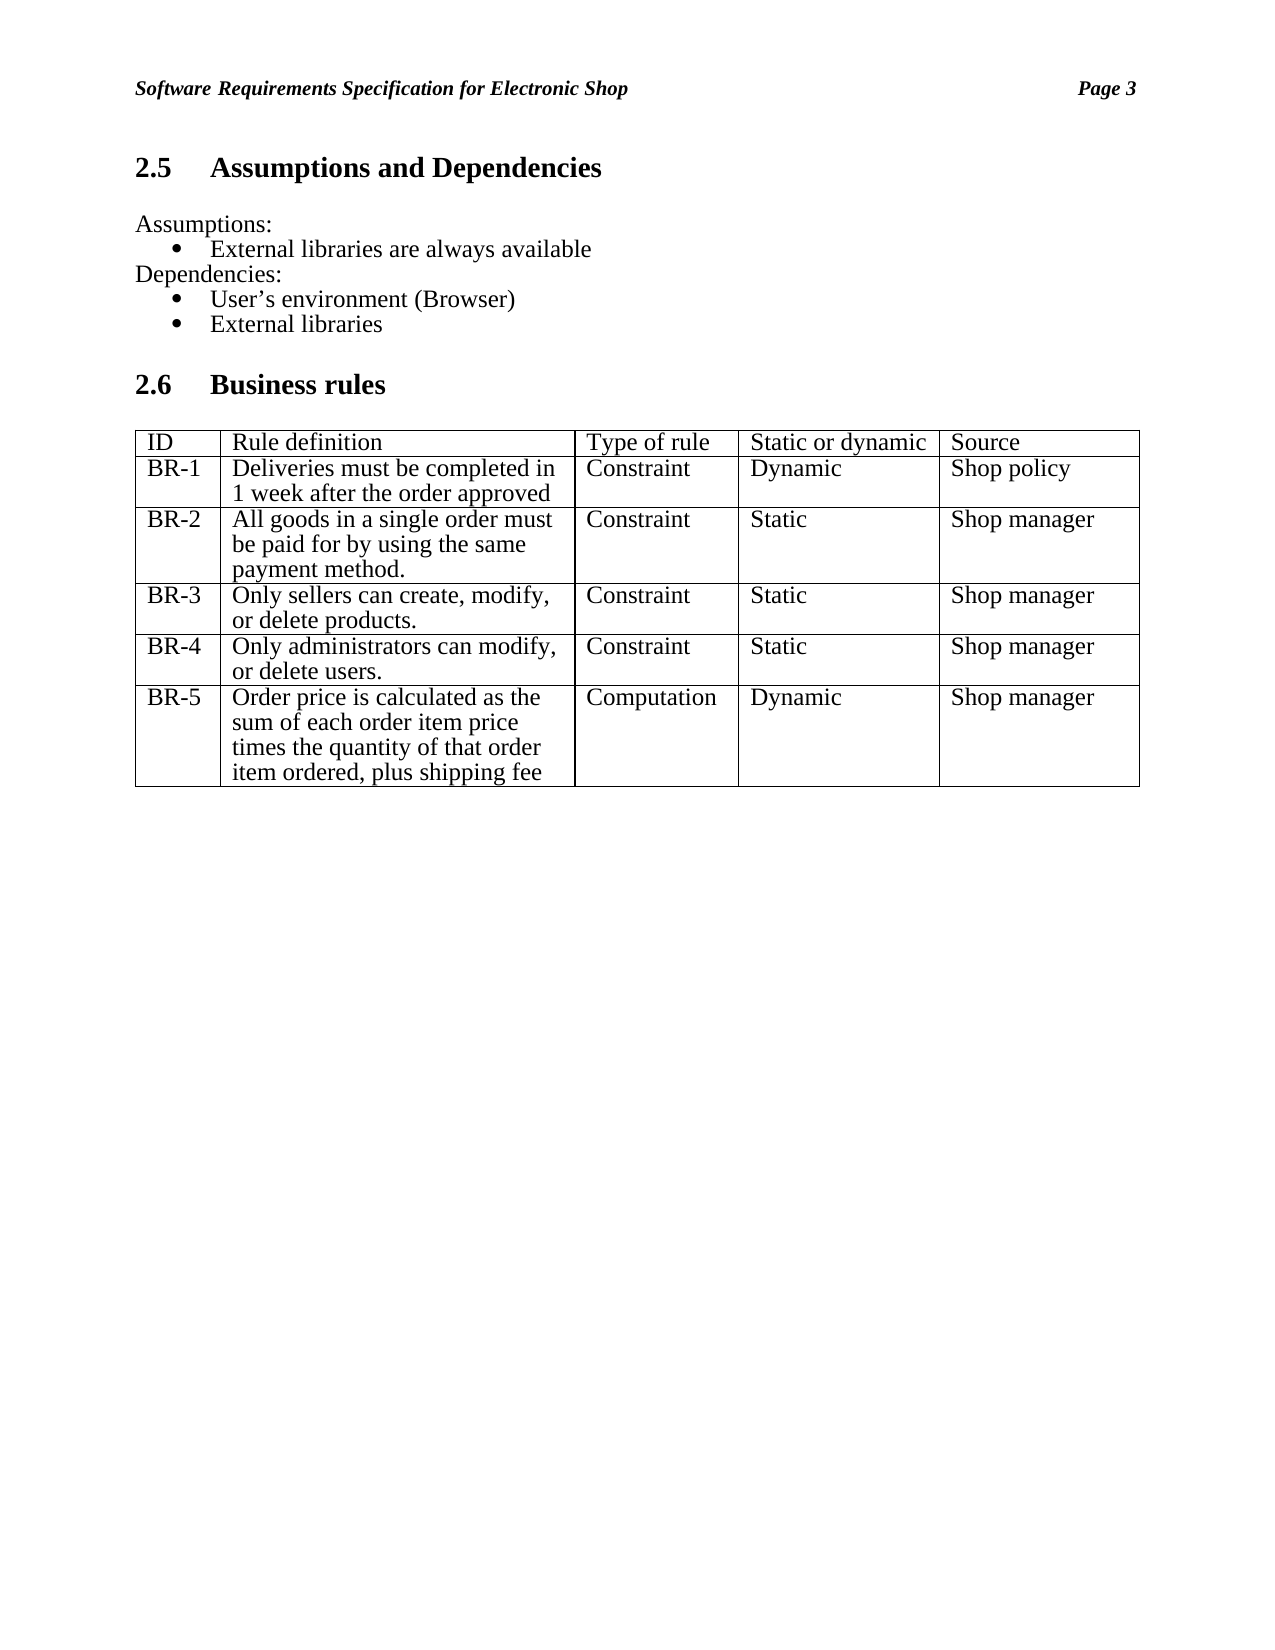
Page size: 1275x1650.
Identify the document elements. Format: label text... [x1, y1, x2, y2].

table_cell Constraint [576, 635, 738, 685]
table_cell BR-3 [136, 584, 220, 634]
table_header ID [136, 431, 220, 456]
table_cell Shop manager [940, 584, 1139, 634]
table_cell BR-5 [136, 686, 220, 786]
table_cell Shop manager [940, 635, 1139, 685]
table_cell Dynamic [739, 686, 939, 786]
table_cell Only sellers can create, modify, or delete products. [221, 584, 574, 634]
table_cell Order price is calculated as the sum of each order item price times the quantity of that order item ordered, plus shipping fee [221, 686, 574, 786]
subtitle Business rules [135, 367, 1140, 400]
table_cell Only administrators can modify, or delete users. [221, 635, 574, 685]
table_cell Static [739, 635, 939, 685]
table_cell Constraint [576, 457, 738, 507]
list User’s environment (Browser) [172, 288, 1140, 313]
text Assumptions: [135, 213, 1140, 238]
table_cell Static [739, 584, 939, 634]
table_header Static or dynamic [739, 431, 939, 456]
table_cell BR-1 [136, 457, 220, 507]
table_cell Shop manager [940, 508, 1139, 583]
table_header Source [940, 431, 1139, 456]
text Dependencies: [135, 263, 1140, 288]
table_header Type of rule [576, 431, 738, 456]
table_cell Constraint [576, 508, 738, 583]
table_header Rule definition [221, 431, 574, 456]
table_cell BR-4 [136, 635, 220, 685]
table_cell Computation [576, 686, 738, 786]
table_cell Shop policy [940, 457, 1139, 507]
table_cell Shop manager [940, 686, 1139, 786]
table_cell BR-2 [136, 508, 220, 583]
table_cell Dynamic [739, 457, 939, 507]
table_cell Constraint [576, 584, 738, 634]
table_cell All goods in a single order must be paid for by using the same payment method. [221, 508, 574, 583]
list External libraries [172, 313, 1140, 338]
table_cell Static [739, 508, 939, 583]
table_cell Deliveries must be completed in 1 week after the order approved [221, 457, 574, 507]
subtitle Assumptions and Dependencies [135, 150, 1140, 183]
list External libraries are always available [172, 238, 1140, 263]
